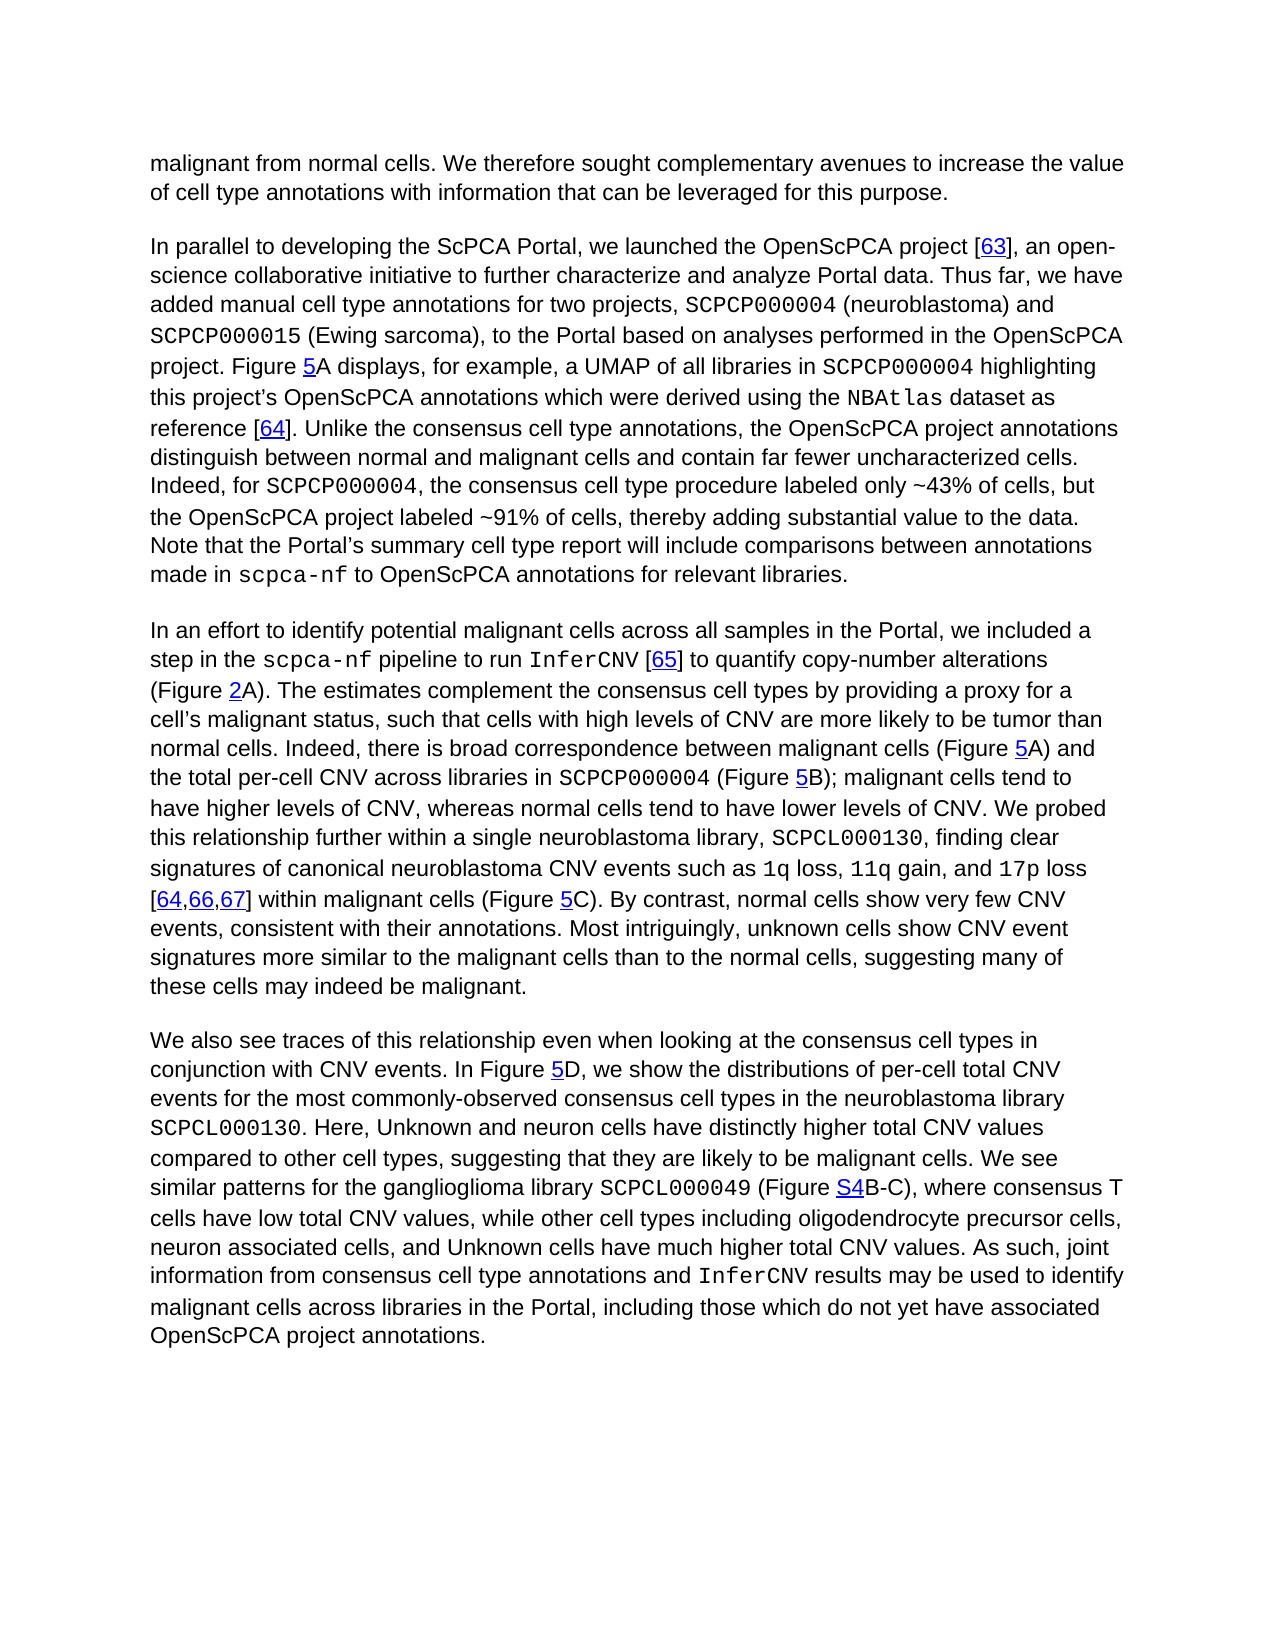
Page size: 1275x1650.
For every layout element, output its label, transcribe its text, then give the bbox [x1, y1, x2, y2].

text We also see traces of this relationship even when looking at the consensus cell types in conjunction with CNV events. In Figure 5D, we show the distributions of per-cell total CNV events for the most commonly-observed consensus cell types in the neuroblastoma library SCPCL000130. Here, Unknown and neuron cells have distinctly higher total CNV values compared to other cell types, suggesting that they are likely to be malignant cells. We see similar patterns for the ganglioglioma library SCPCL000049 (Figure S4B-C), where consensus T cells have low total CNV values, while other cell types including oligodendrocyte precursor cells, neuron associated cells, and Unknown cells have much higher total CNV values. As such, joint information from consensus cell type annotations and InferCNV results may be used to identify malignant cells across libraries in the Portal, including those which do not yet have associated OpenScPCA project annotations. [150, 1027, 1125, 1349]
text In an effort to identify potential malignant cells across all samples in the Portal, we included a step in the scpca-nf pipeline to run InferCNV [65] to quantify copy-number alterations (Figure 2A). The estimates complement the consensus cell types by providing a proxy for a cell’s malignant status, such that cells with high levels of CNV are more likely to be tumor than normal cells. Indeed, there is broad correspondence between malignant cells (Figure 5A) and the total per-cell CNV across libraries in SCPCP000004 (Figure 5B); malignant cells tend to have higher levels of CNV, whereas normal cells tend to have lower levels of CNV. We probed this relationship further within a single neuroblastoma library, SCPCL000130, finding clear signatures of canonical neuroblastoma CNV events such as 1q loss, 11q gain, and 17p loss [64,66,67] within malignant cells (Figure 5C). By contrast, normal cells show very few CNV events, consistent with their annotations. Most intriguingly, unknown cells show CNV event signatures more similar to the malignant cells than to the normal cells, suggesting many of these cells may indeed be malignant. [150, 617, 1125, 999]
text In parallel to developing the ScPCA Portal, we launched the OpenScPCA project [63], an open-science collaborative initiative to further characterize and analyze Portal data. Thus far, we have added manual cell type annotations for two projects, SCPCP000004 (neuroblastoma) and SCPCP000015 (Ewing sarcoma), to the Portal based on analyses performed in the OpenScPCA project. Figure 5A displays, for example, a UMAP of all libraries in SCPCP000004 highlighting this project’s OpenScPCA annotations which were derived using the NBAtlas dataset as reference [64]. Unlike the consensus cell type annotations, the OpenScPCA project annotations distinguish between normal and malignant cells and contain far fewer uncharacterized cells. Indeed, for SCPCP000004, the consensus cell type procedure labeled only ~43% of cells, but the OpenScPCA project labeled ~91% of cells, thereby adding substantial value to the data. Note that the Portal’s summary cell type report will include comparisons between annotations made in scpca-nf to OpenScPCA annotations for relevant libraries. [150, 233, 1125, 590]
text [150, 150, 1125, 205]
